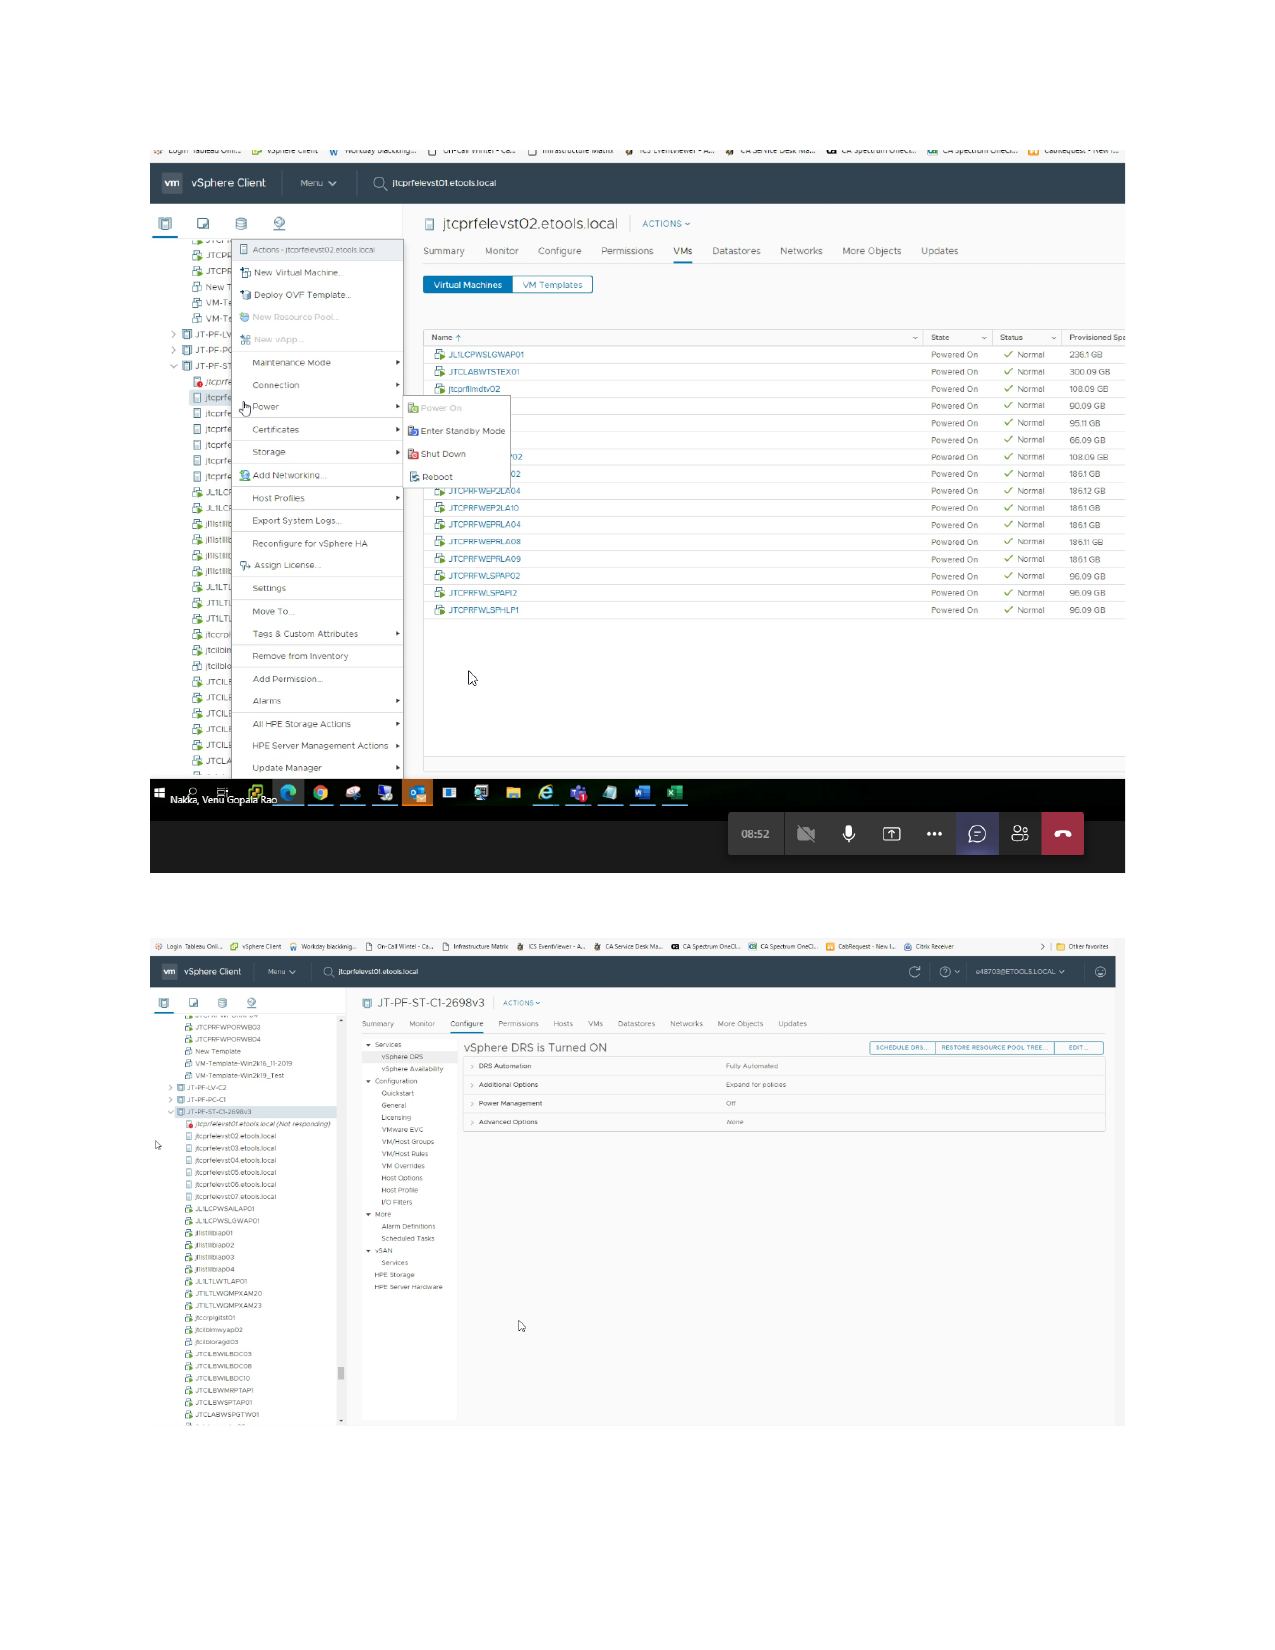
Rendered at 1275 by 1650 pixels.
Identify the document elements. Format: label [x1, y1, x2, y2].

picture [150, 938, 1125, 1426]
picture [150, 150, 1125, 873]
